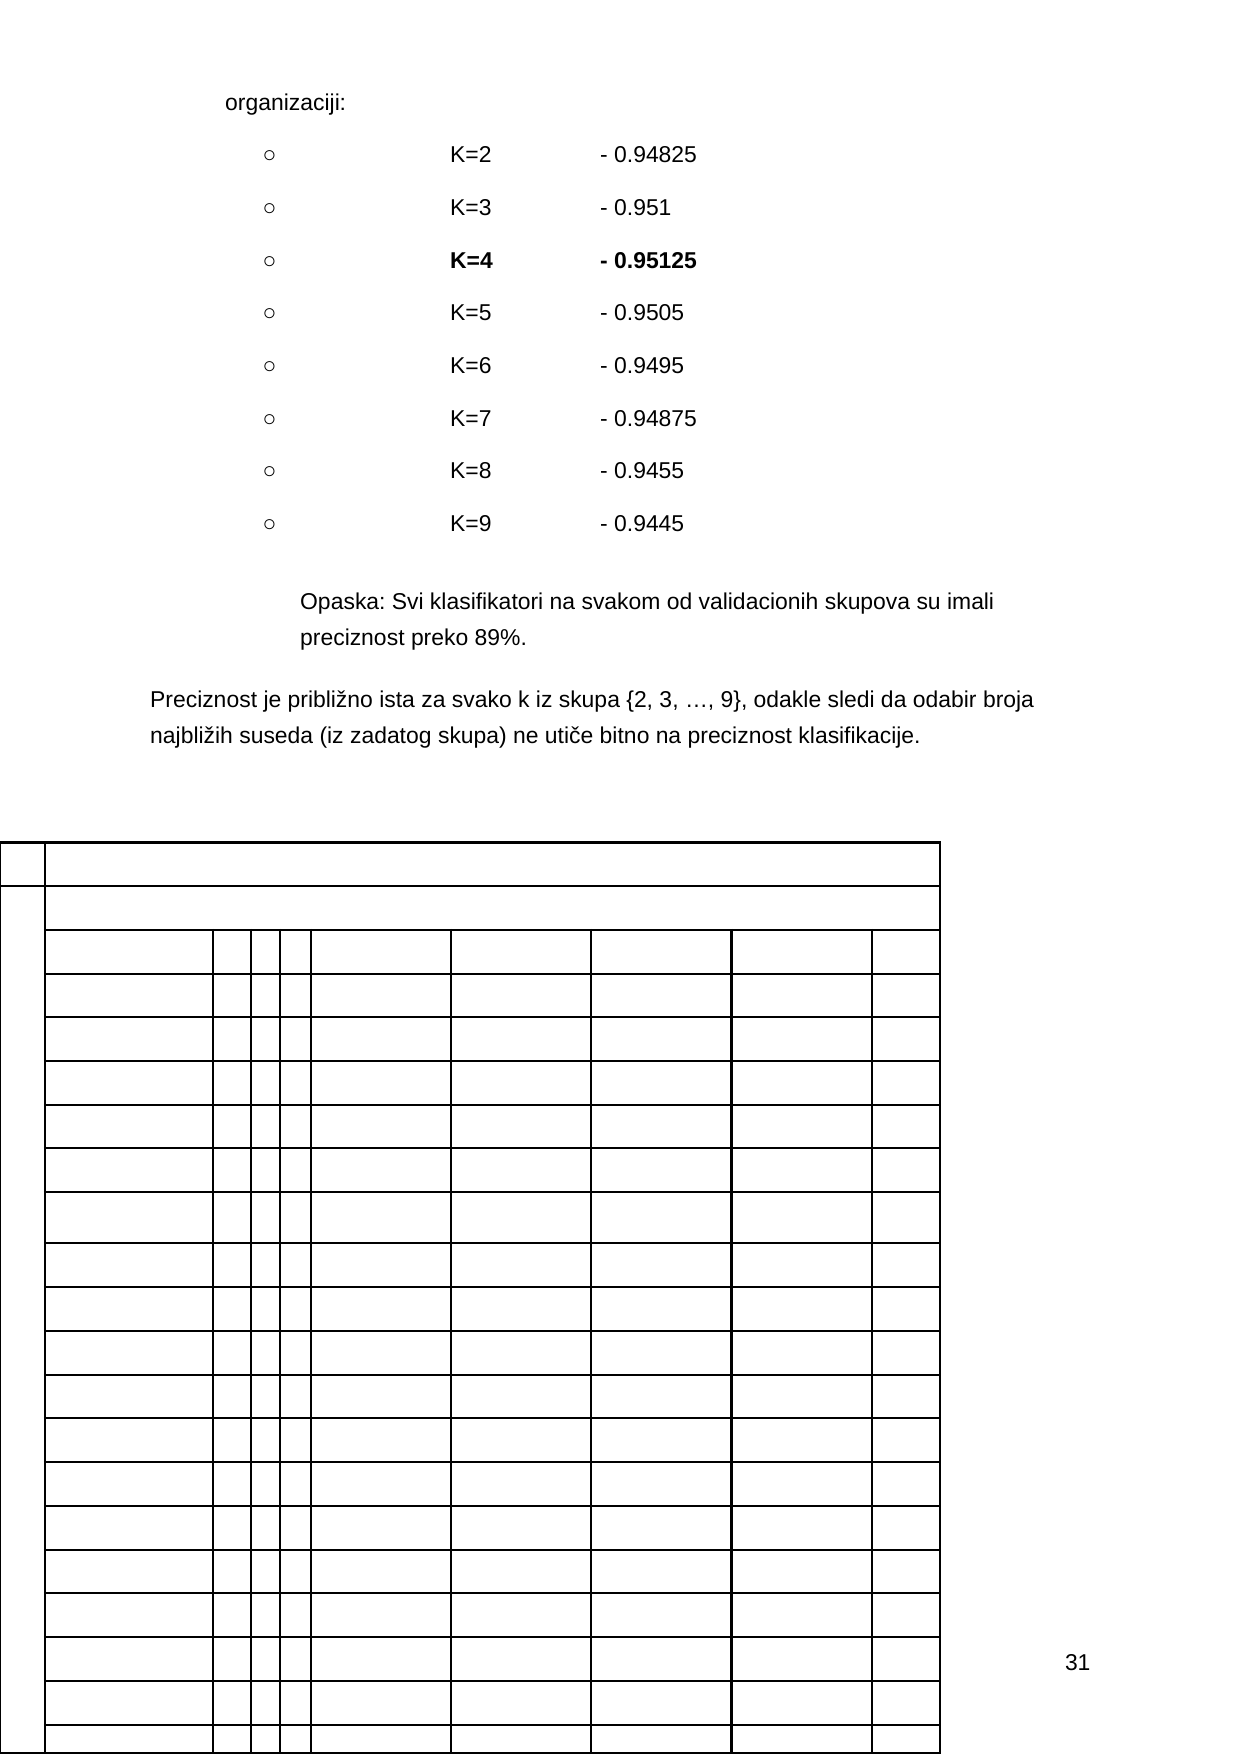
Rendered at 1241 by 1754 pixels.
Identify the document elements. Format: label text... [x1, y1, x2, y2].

list K=9 - 0.9445 [262, 510, 1090, 563]
list K=2 - 0.94825 [262, 141, 1090, 194]
list K=7 - 0.94875 [262, 405, 1090, 457]
text Opaska: Svi klasifikatori na svakom od validacionih skupova su imali preciznost preko 89%. [300, 588, 1090, 651]
list Za klasifikaciju sars2 korona virusa po Svetskoj zdravstvenoj organizaciji: [187, 88, 1090, 141]
list K=4 - 0.95125 [262, 247, 1090, 299]
list K=8 - 0.9455 [262, 457, 1090, 510]
list K=5 - 0.9505 [262, 299, 1090, 352]
text Preciznost je približno ista za svako k iz skupa {2, 3, …, 9}, odakle sledi da odabir broja najbližih suseda (iz zadatog skupa) ne utiče bitno na preciznost klasifikacije. [150, 686, 1090, 748]
list K=3 - 0.951 [262, 194, 1090, 247]
list K=6 - 0.9495 [262, 352, 1090, 405]
